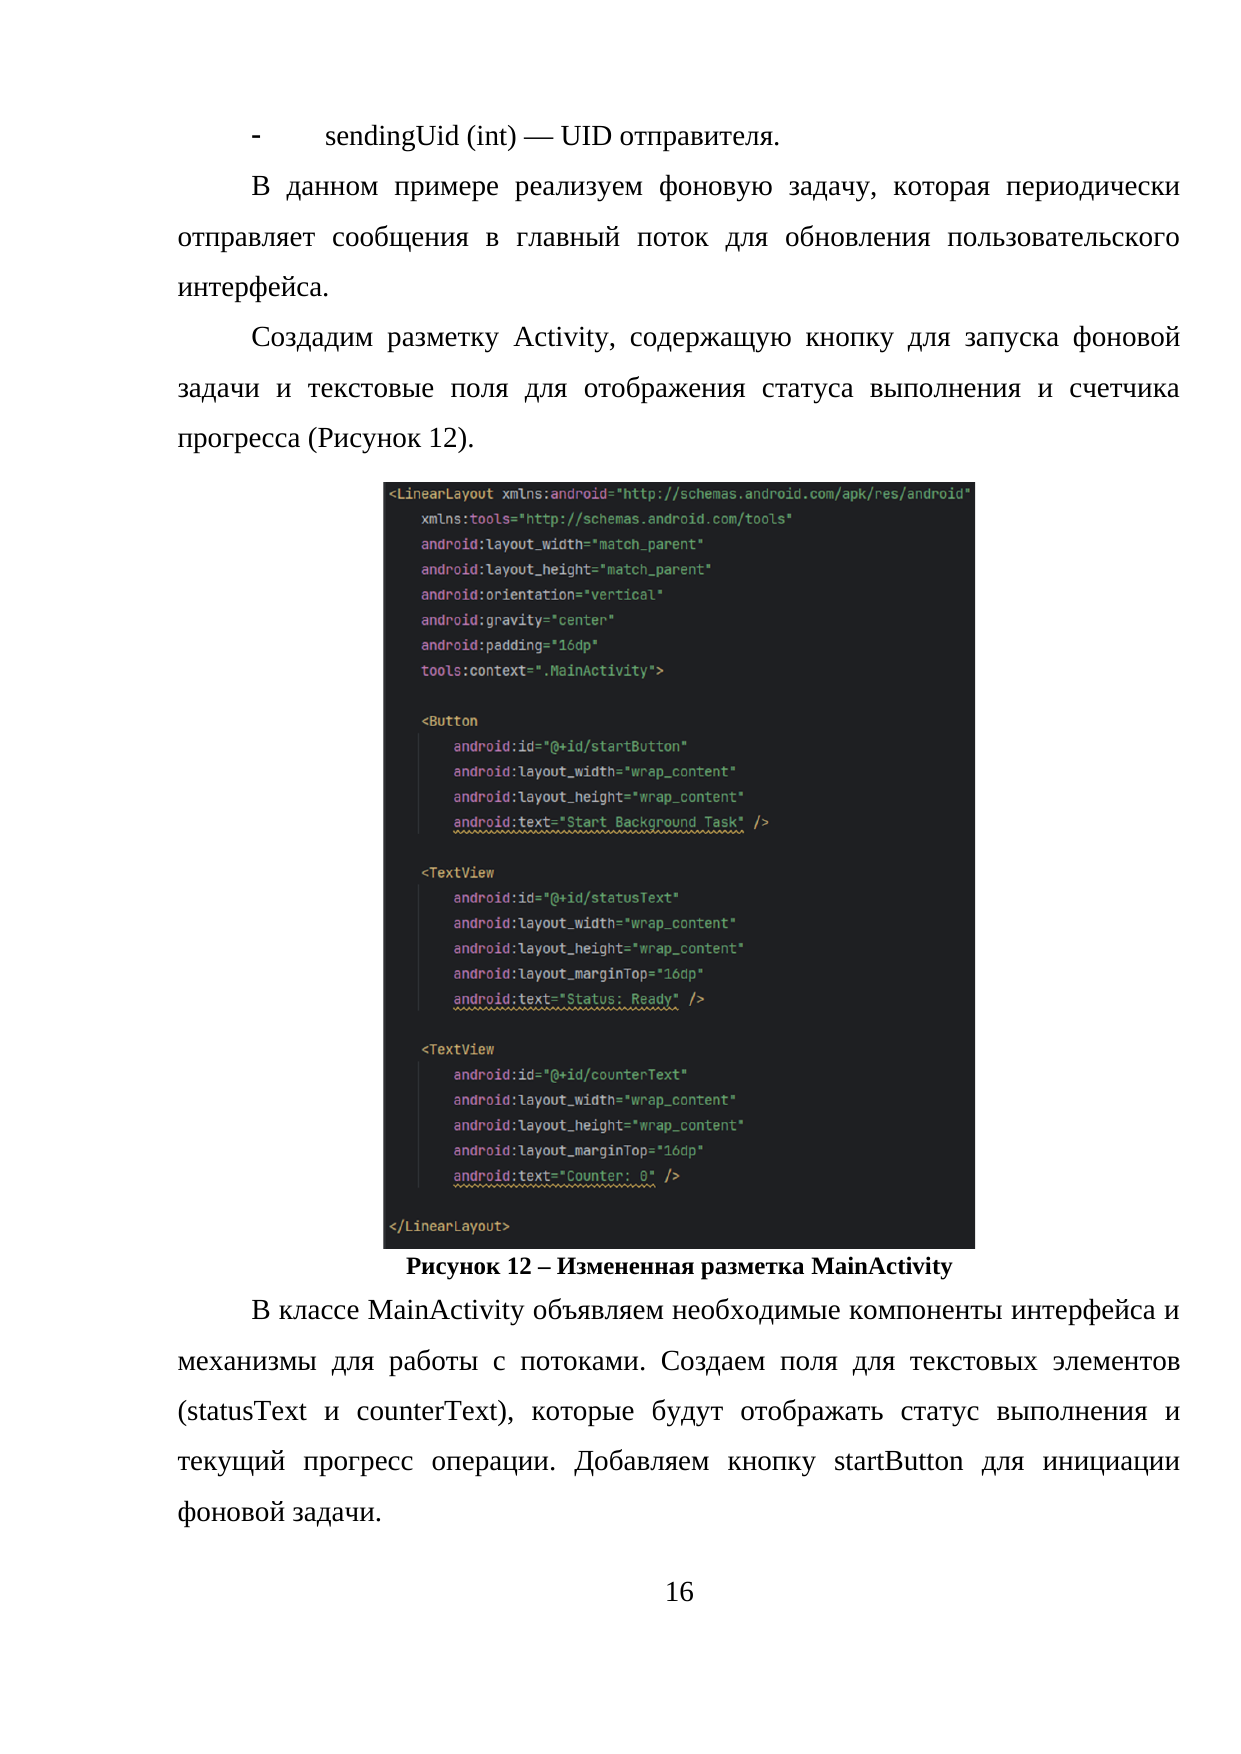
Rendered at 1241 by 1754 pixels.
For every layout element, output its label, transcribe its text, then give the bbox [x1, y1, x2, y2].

text В данном примере реализуем фоновую задачу, которая периодически отправляет сообщения в главный поток для обновления пользовательского интерфейса. [177, 168, 1181, 303]
text В классе MainActivity объявляем необходимые компоненты интерфейса и механизмы для работы с потоками. Создаем поля для текстовых элементов (statusText и counterText), которые будут отображать статус выполнения и текущий прогресс операции. Добавляем кнопку startButton для инициации фоновой задачи. [177, 1292, 1181, 1527]
list sendingUid (int) — UID отправителя. [177, 118, 1181, 152]
picture [383, 482, 976, 1249]
text Создадим разметку Activity, содержащую кнопку для запуска фоновой задачи и текстовые поля для отображения статуса выполнения и счетчика прогресса (Рисунок 12). [177, 319, 1181, 454]
text Рисунок 12 – Измененная разметка MainActivity [177, 1251, 1181, 1280]
